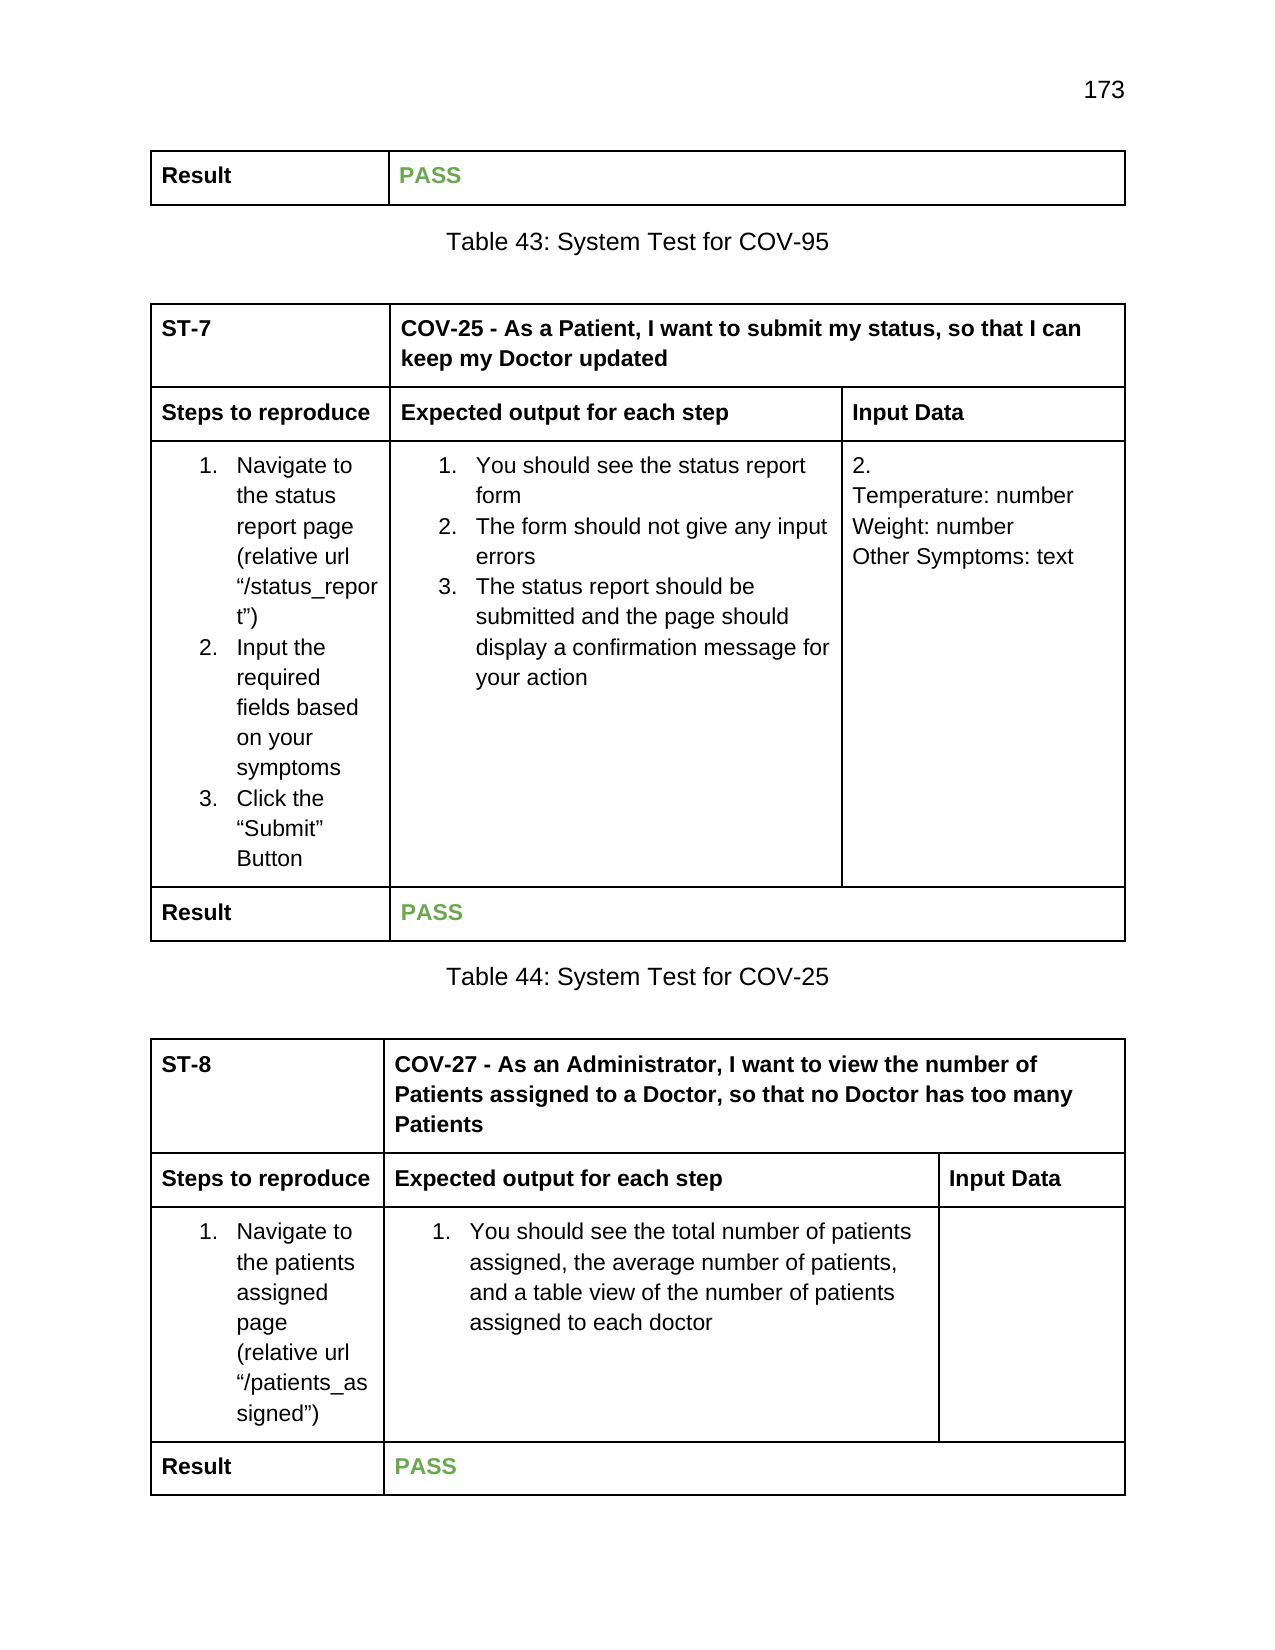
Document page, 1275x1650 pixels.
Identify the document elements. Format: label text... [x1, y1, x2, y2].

table_header COV-27 - As an Administrator, I want to view the number of Patients assigned to a Doctor, so that no Doctor has too many Patients [385, 1040, 1124, 1152]
table_header ST-7 [152, 305, 389, 386]
table_cell Navigate to the status report page (relative url “/status_report”) Input the required fields based on your symptoms Click the “Submit” Button [152, 442, 389, 886]
table_cell PASS [391, 888, 1124, 939]
table_cell Navigate to the patients assigned page (relative url “/patients_assigned”) [152, 1208, 383, 1441]
table_cell Input Data [843, 388, 1124, 440]
table_cell Result [152, 152, 388, 203]
table_cell [940, 1208, 1124, 1441]
table_cell PASS [385, 1443, 1124, 1494]
table_cell 2. Temperature: number Weight: number Other Symptoms: text [843, 442, 1124, 886]
table_cell Expected output for each step [385, 1154, 938, 1206]
table_cell Result [152, 1443, 383, 1494]
table_cell Expected output for each step [391, 388, 841, 440]
table_header COV-25 - As a Patient, I want to submit my status, so that I can keep my Doctor updated [391, 305, 1124, 386]
table_cell Steps to reproduce [152, 388, 389, 440]
table_header ST-8 [152, 1040, 383, 1152]
text Table 44: System Test for COV-25 [150, 962, 1125, 991]
table_cell PASS [390, 152, 1124, 203]
table_cell You should see the status report form The form should not give any input errors The status report should be submitted and the page should display a confirmation message for your action [391, 442, 841, 886]
table_cell Result [152, 888, 389, 939]
text Table 43: System Test for COV-95 [150, 226, 1125, 255]
table_cell Input Data [940, 1154, 1124, 1206]
table_cell You should see the total number of patients assigned, the average number of patients, and a table view of the number of patients assigned to each doctor [385, 1208, 938, 1441]
table_cell Steps to reproduce [152, 1154, 383, 1206]
